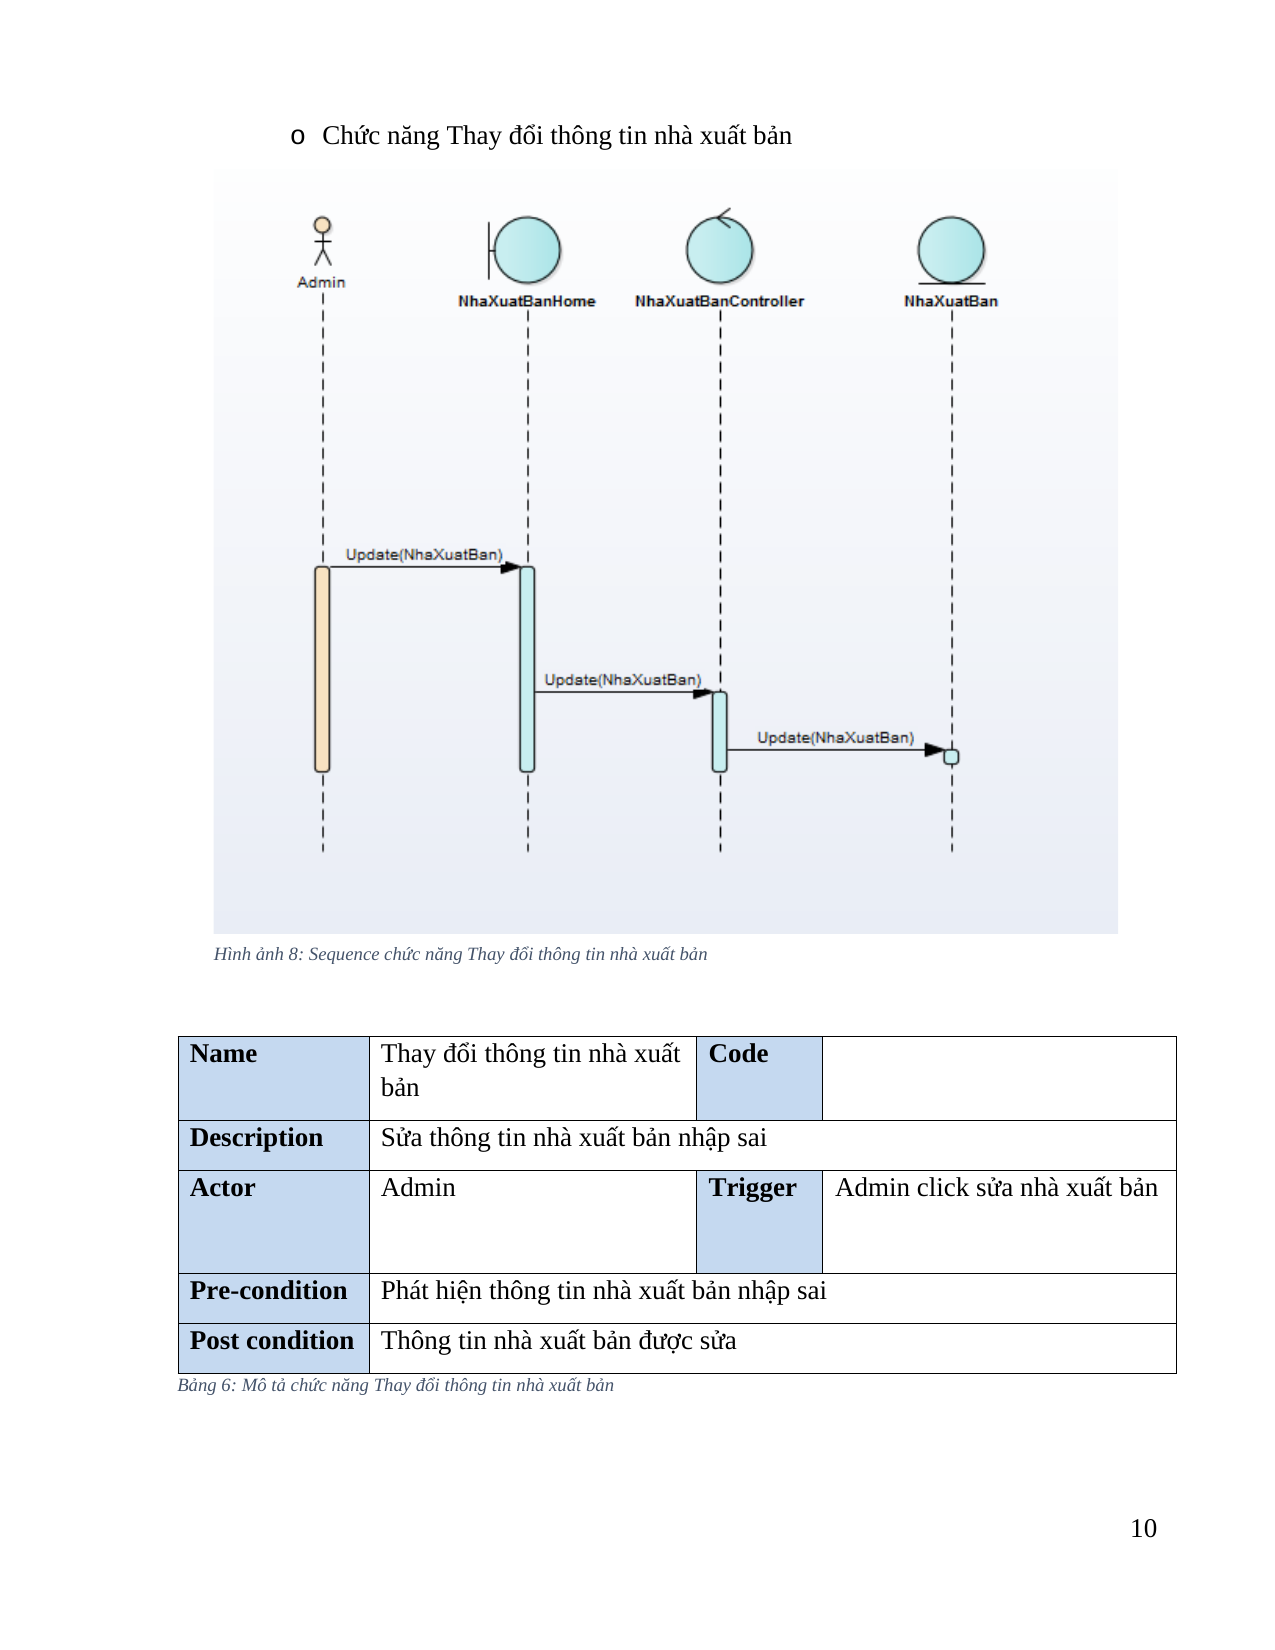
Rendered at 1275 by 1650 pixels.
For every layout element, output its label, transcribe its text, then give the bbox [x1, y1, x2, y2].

table_header Thay đổi thông tin nhà xuất bản [370, 1037, 696, 1120]
table_cell Actor [179, 1171, 369, 1273]
table_header Code [697, 1037, 822, 1120]
table_cell Phát hiện thông tin nhà xuất bản nhập sai [370, 1274, 1176, 1323]
table_header Name [179, 1037, 369, 1120]
picture [213, 169, 1119, 934]
table_cell Thông tin nhà xuất bản được sửa [370, 1324, 1176, 1373]
table_cell Sửa thông tin nhà xuất bản nhập sai [370, 1121, 1176, 1170]
table_cell Admin [370, 1171, 696, 1273]
table_header [823, 1037, 1176, 1120]
table_cell Post condition [179, 1324, 369, 1373]
text Hình ảnh 8: Sequence chức năng Thay đổi thông tin nhà xuất bản [213, 943, 1187, 964]
text Bảng 6: Mô tả chức năng Thay đổi thông tin nhà xuất bản [177, 1374, 1187, 1396]
table_cell Pre-condition [179, 1274, 369, 1323]
table_cell Description [179, 1121, 369, 1170]
table_cell Admin click sửa nhà xuất bản [823, 1171, 1176, 1273]
table_cell Trigger [697, 1171, 822, 1273]
